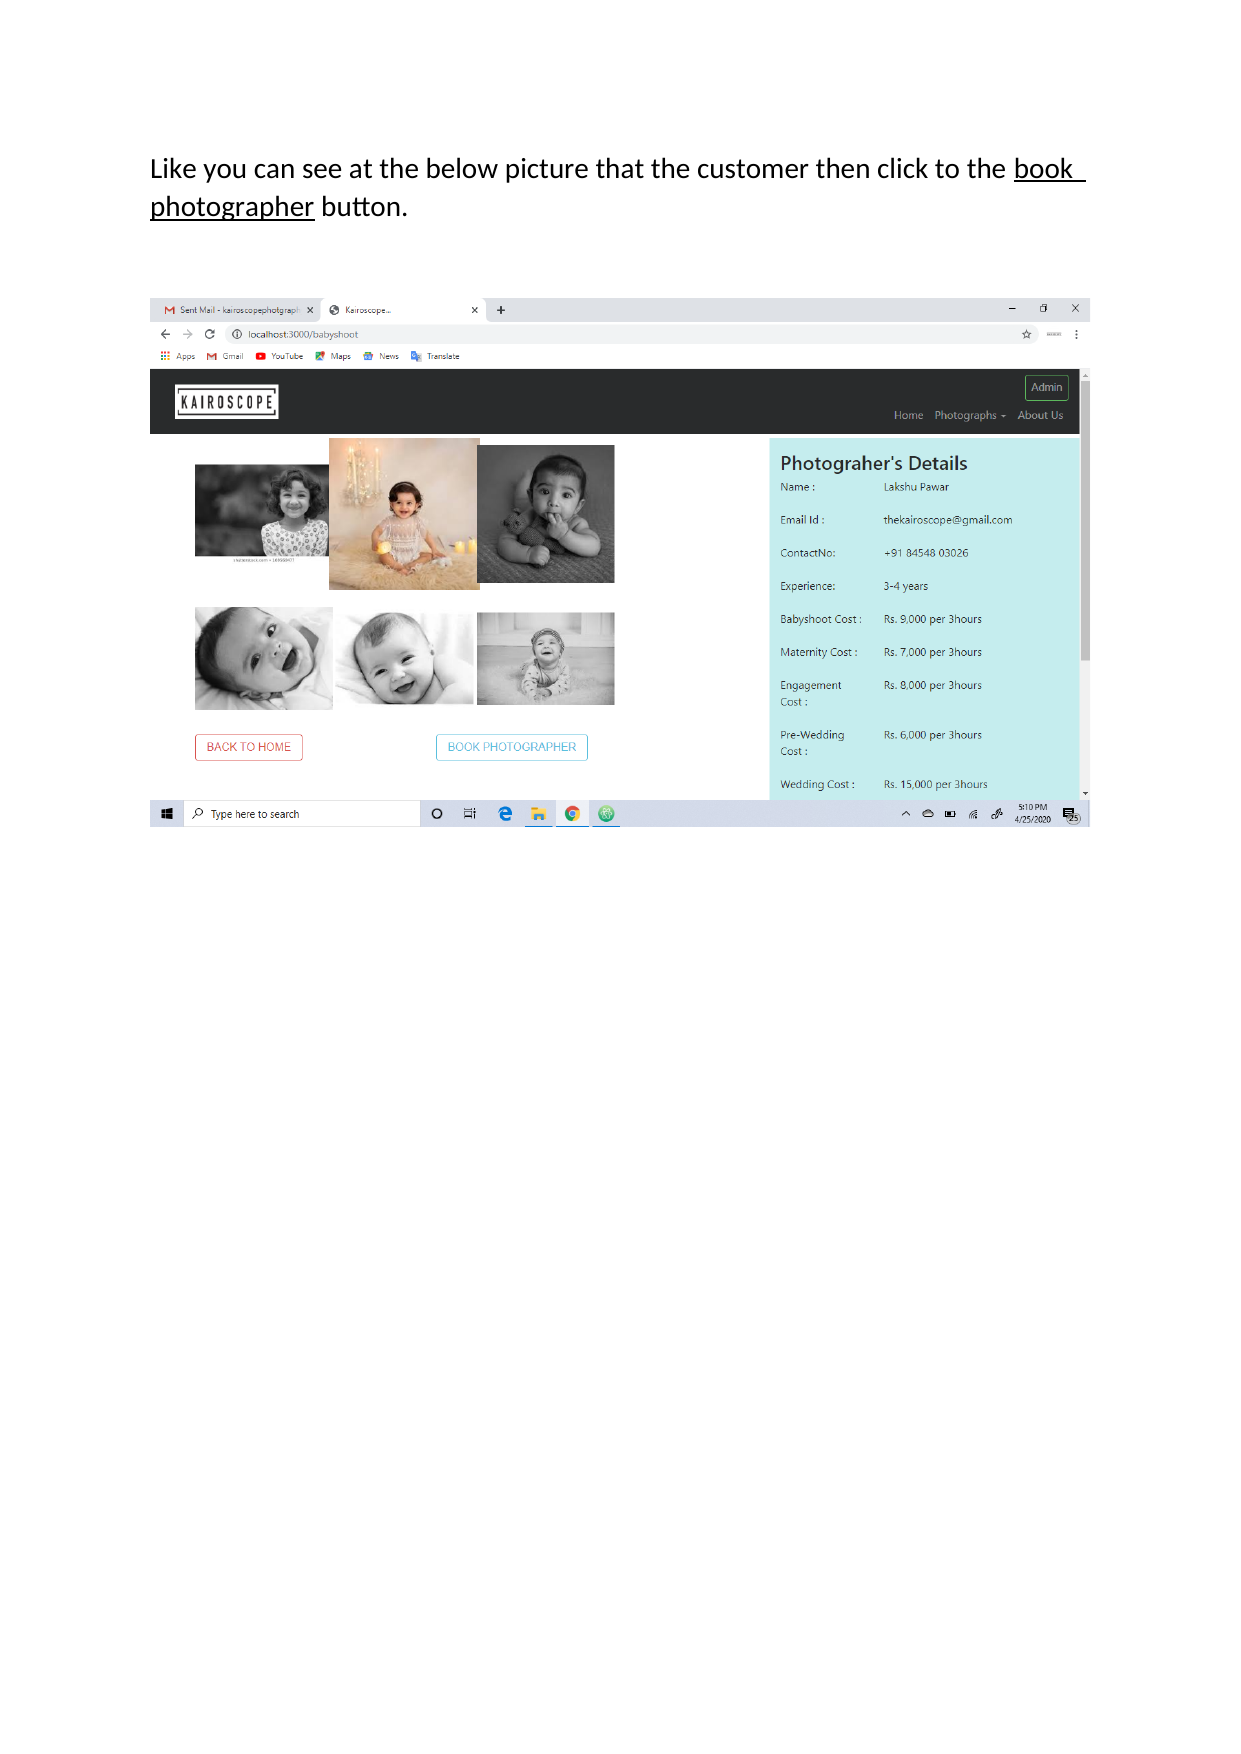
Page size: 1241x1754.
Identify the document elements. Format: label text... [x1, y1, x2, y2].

picture [150, 298, 1091, 827]
text Like you can see at the below picture that the customer then click to the book photographer button. [150, 150, 1090, 224]
